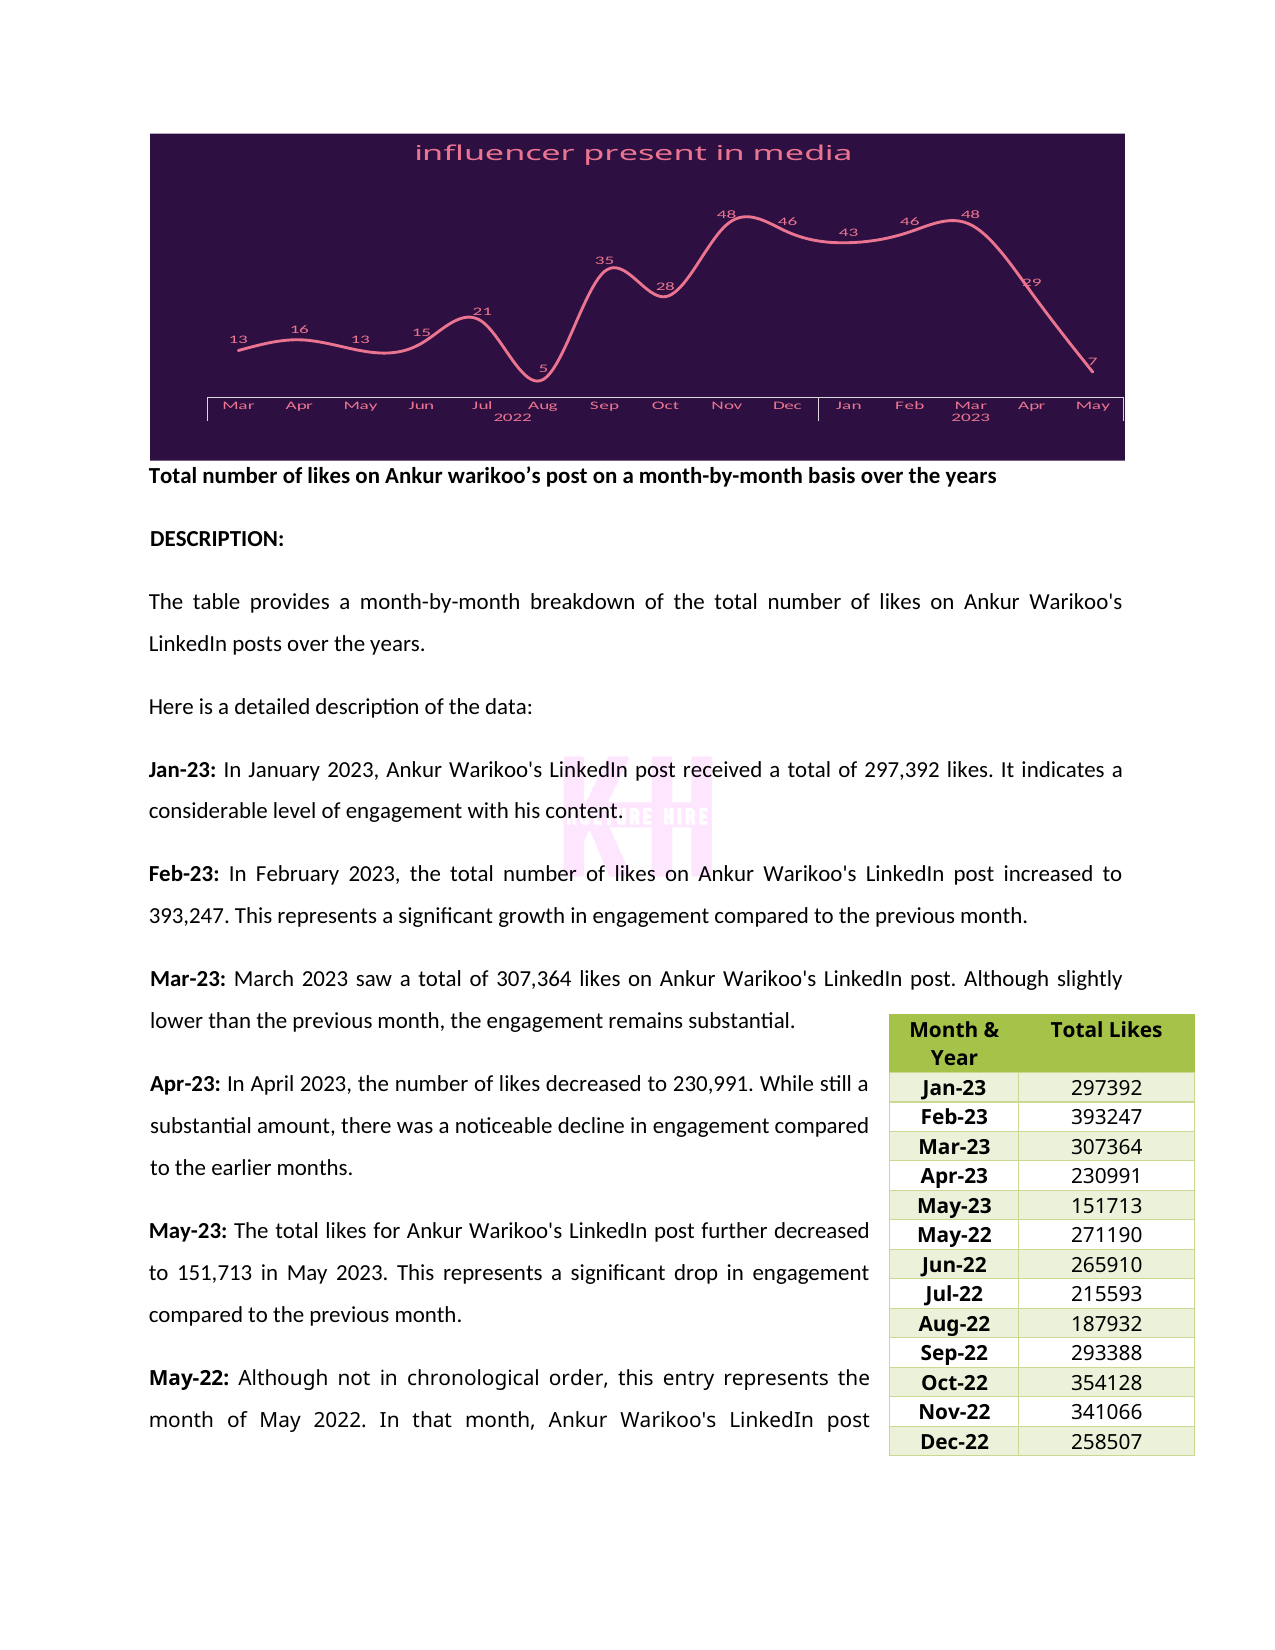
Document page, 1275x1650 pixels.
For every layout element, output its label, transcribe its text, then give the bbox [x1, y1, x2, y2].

text May-23: The total likes for Ankur Warikoo's LinkedIn post further decreased to 151,713 in May 2023. This represents a significant drop in engagement compared to the previous month. [148, 1216, 889, 1328]
text Apr-23: In April 2023, the number of likes decreased to 230,991. While still a substantial amount, there was a noticeable decline in engagement compared to the earlier months. [150, 1069, 889, 1181]
table_cell Dec-22 [890, 1427, 1018, 1455]
table_cell Apr-23 [890, 1161, 1018, 1190]
table_cell 187932 [1019, 1309, 1194, 1337]
table_cell Oct-22 [890, 1368, 1018, 1396]
table_header Total Likes [1019, 1015, 1194, 1072]
text The table provides a month-by-month breakdown of the total number of likes on Ankur Warikoo's LinkedIn posts over the years. [148, 587, 1125, 657]
table_cell May-22 [890, 1220, 1018, 1249]
text Mar-23: March 2023 saw a total of 307,364 likes on Ankur Warikoo's LinkedIn post. Although slightly lower than the previous month, the engagement remains substantial. [150, 964, 1125, 1034]
table_cell Aug-22 [890, 1309, 1018, 1337]
table_cell 297392 [1019, 1073, 1194, 1101]
table_cell 151713 [1019, 1191, 1194, 1219]
table_cell Jul-22 [890, 1279, 1018, 1308]
table_cell 341066 [1019, 1397, 1194, 1426]
table_cell 215593 [1019, 1279, 1194, 1308]
table_cell Sep-22 [890, 1338, 1018, 1367]
table_cell 354128 [1019, 1368, 1194, 1396]
text DESCRIPTION: [150, 524, 1125, 552]
table_cell 271190 [1019, 1220, 1194, 1249]
table_cell Feb-23 [890, 1103, 1018, 1131]
text Feb-23: In February 2023, the total number of likes on Ankur Warikoo's LinkedIn post increased to 393,247. This represents a significant growth in engagement compared to the previous month. [148, 859, 1125, 929]
table_cell 307364 [1019, 1132, 1194, 1160]
table_cell 293388 [1019, 1338, 1194, 1367]
table_cell Mar-23 [890, 1132, 1018, 1160]
table_cell May-23 [890, 1191, 1018, 1219]
table_cell 258507 [1019, 1427, 1194, 1455]
table_cell Nov-22 [890, 1397, 1018, 1426]
table_header Month & Year [890, 1015, 1018, 1072]
table_cell 393247 [1019, 1103, 1194, 1131]
table_cell 230991 [1019, 1161, 1194, 1190]
table_cell 265910 [1019, 1250, 1194, 1278]
text Total number of likes on Ankur warikoo’s post on a month-by-month basis over the years [148, 196, 1125, 489]
text Here is a detailed description of the data: [148, 692, 1125, 720]
table_cell Jun-22 [890, 1250, 1018, 1278]
table_cell Jan-23 [890, 1073, 1018, 1101]
text Jan-23: In January 2023, Ankur Warikoo's LinkedIn post received a total of 297,392 likes. It indicates a considerable level of engagement with his content. [148, 755, 1125, 825]
